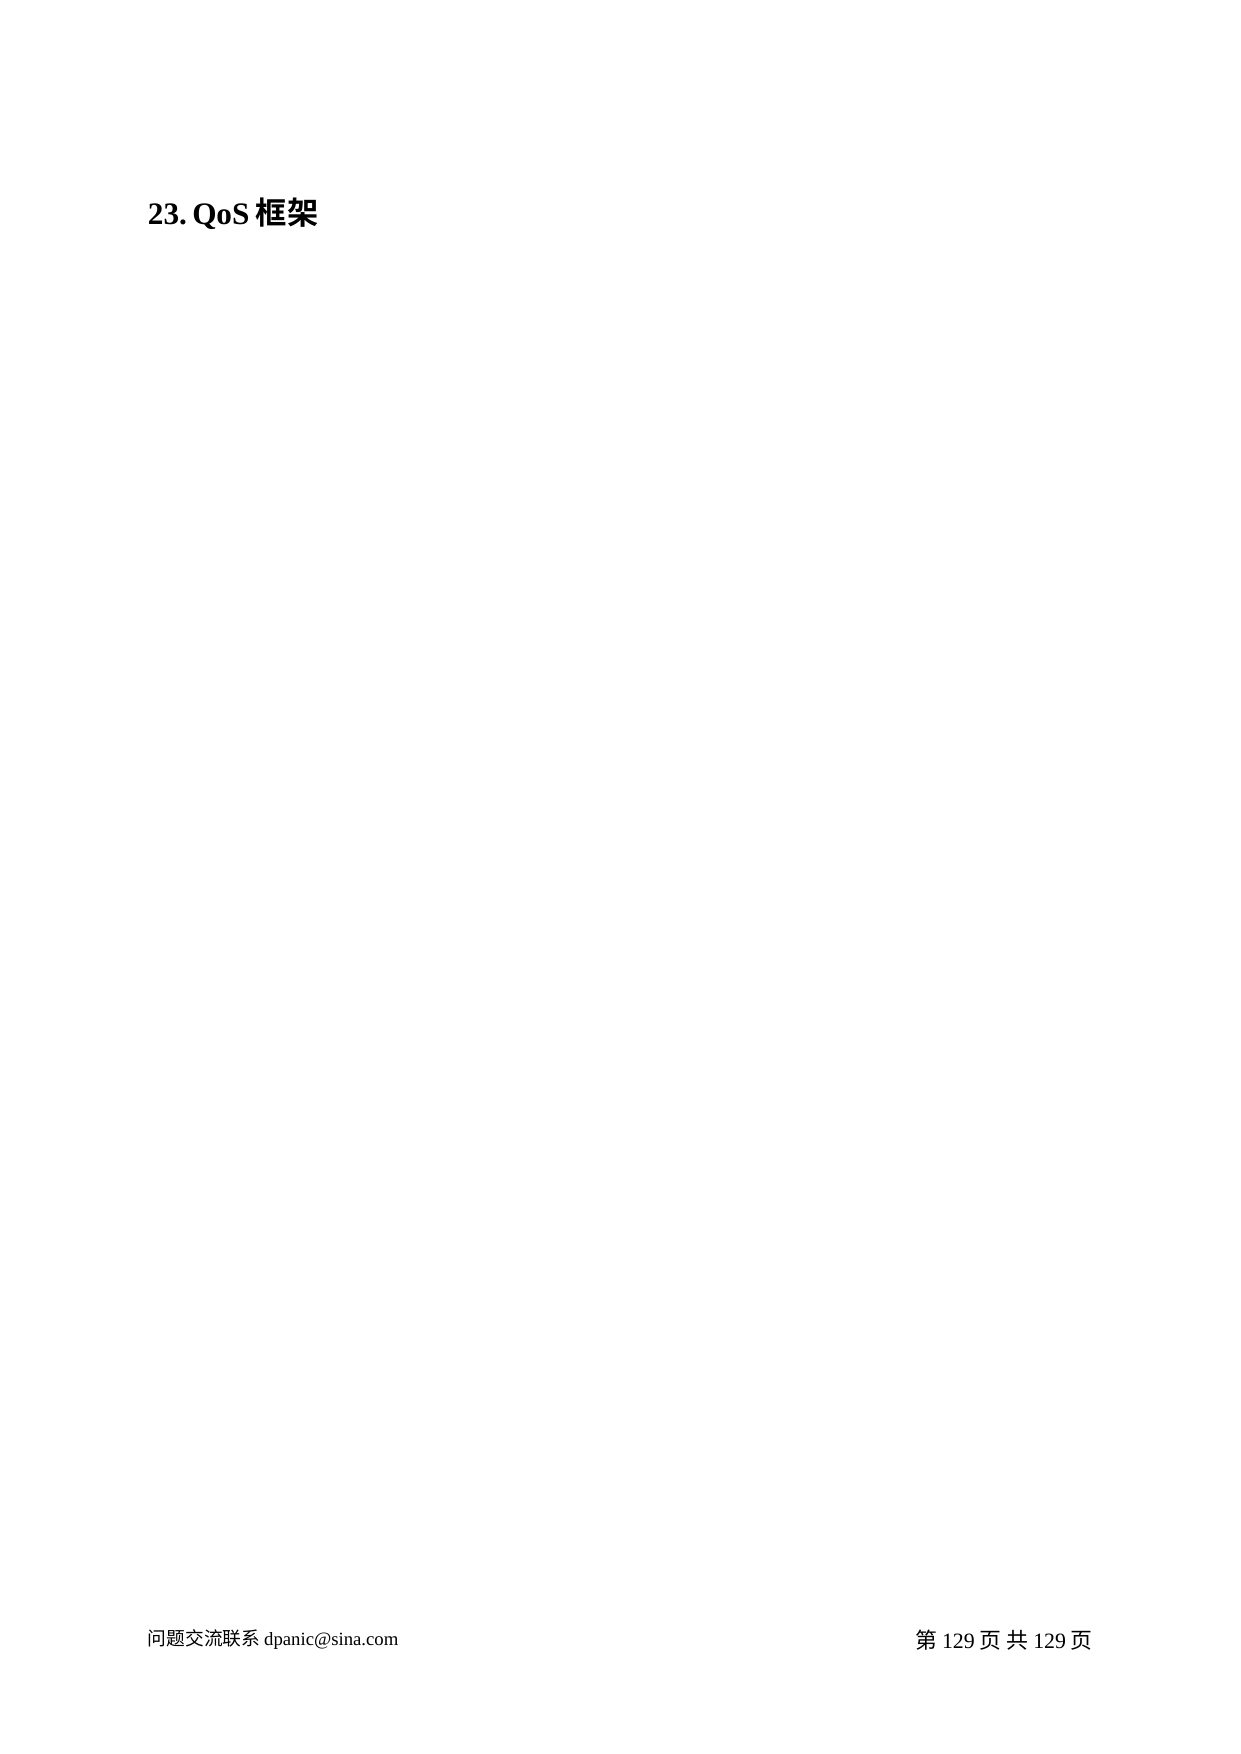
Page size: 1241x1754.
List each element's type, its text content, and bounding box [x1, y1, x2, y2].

subtitle QoS框架 [148, 178, 1092, 243]
